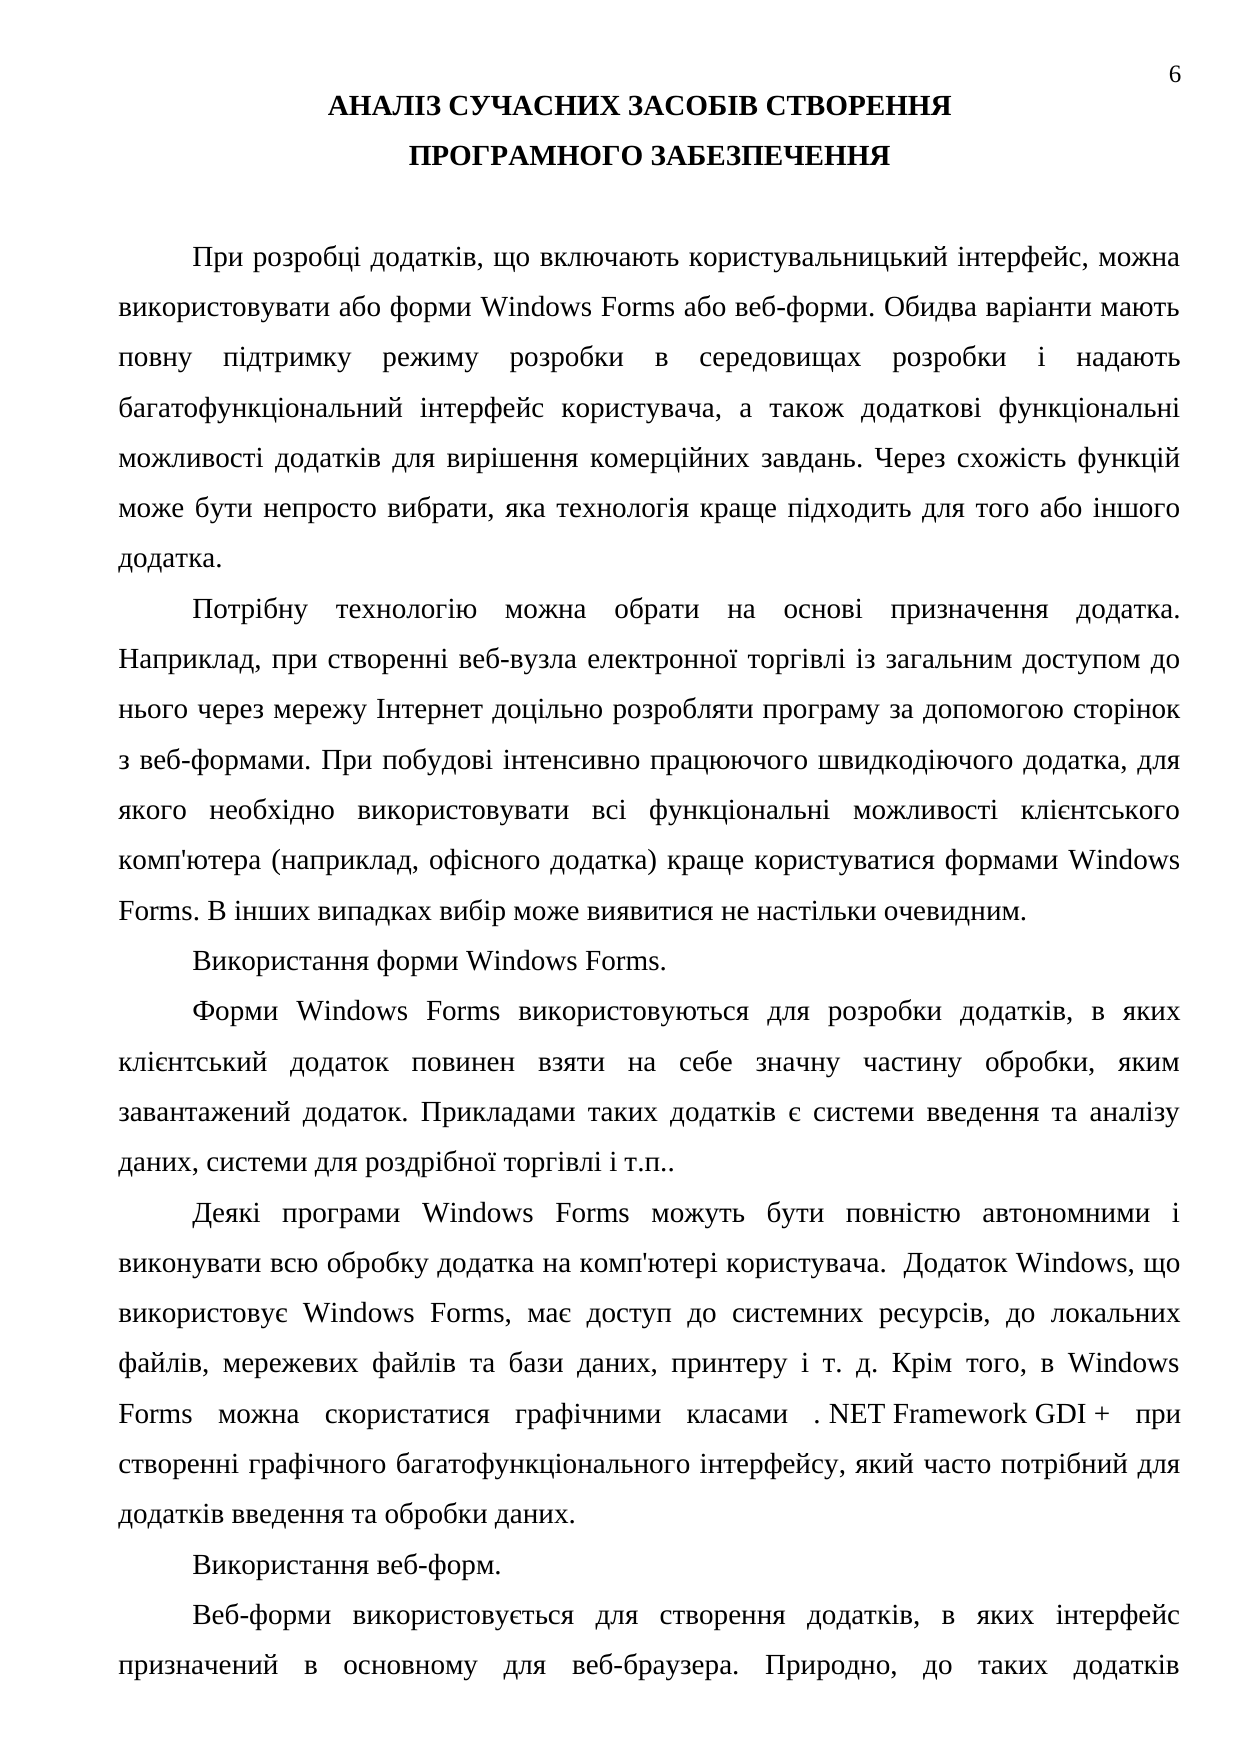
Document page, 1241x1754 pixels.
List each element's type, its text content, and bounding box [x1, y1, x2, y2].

text Потрібну технологію можна обрати на основі призначення додатка. Наприклад, при створенні веб-вузла електронної торгівлі із загальним доступом до нього через мережу Інтернет доцільно розробляти програму за допомогою сторінок з веб-формами. При побудові інтенсивно працюючого швидкодіючого додатка, для якого необхідно використовувати всі функціональні можливості клієнтського комп'ютера (наприклад, офісного додатка) краще користуватися формами Windows Forms. В інших випадках вибір може виявитися не настільки очевидним. [118, 591, 1181, 926]
text Форми Windows Forms використовуються для розробки додатків, в яких клієнтський додаток повинен взяти на себе значну частину обробки, яким завантажений додаток. Прикладами таких додатків є системи введення та аналізу даних, системи для роздрібної торгівлі і т.п.. [118, 993, 1181, 1178]
text Використання форми Windows Forms. [118, 943, 1181, 977]
text АНАЛІЗ СУЧАСНИХ ЗАСОБІВ СТВОРЕННЯ ПРОГРАМНОГО ЗАБЕЗПЕЧЕННЯ [118, 88, 1181, 172]
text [118, 1597, 1181, 1681]
text Деякі програми Windows Forms можуть бути повністю автономними і виконувати всю обробку додатка на комп'ютері користувача. Додаток Windows, що використовує Windows Forms, має доступ до системних ресурсів, до локальних файлів, мережевих файлів та бази даних, принтеру і т. д. Крім того, в Windows Forms можна скористатися графічними класами . NET Framework GDI + при створенні графічного багатофункціонального інтерфейсу, який часто потрібний для додатків введення та обробки даних. [118, 1195, 1181, 1530]
text При розробці додатків, що включають користувальницький інтерфейс, можна використовувати або форми Windows Forms або веб-форми. Обидва варіанти мають повну підтримку режиму розробки в середовищах розробки і надають багатофункціональний інтерфейс користувача, а також додаткові функціональні можливості додатків для вирішення комерційних завдань. Через схожість функцій може бути непросто вибрати, яка технологія краще підходить для того або іншого додатка. [118, 239, 1181, 574]
text Використання веб-форм. [118, 1547, 1181, 1580]
